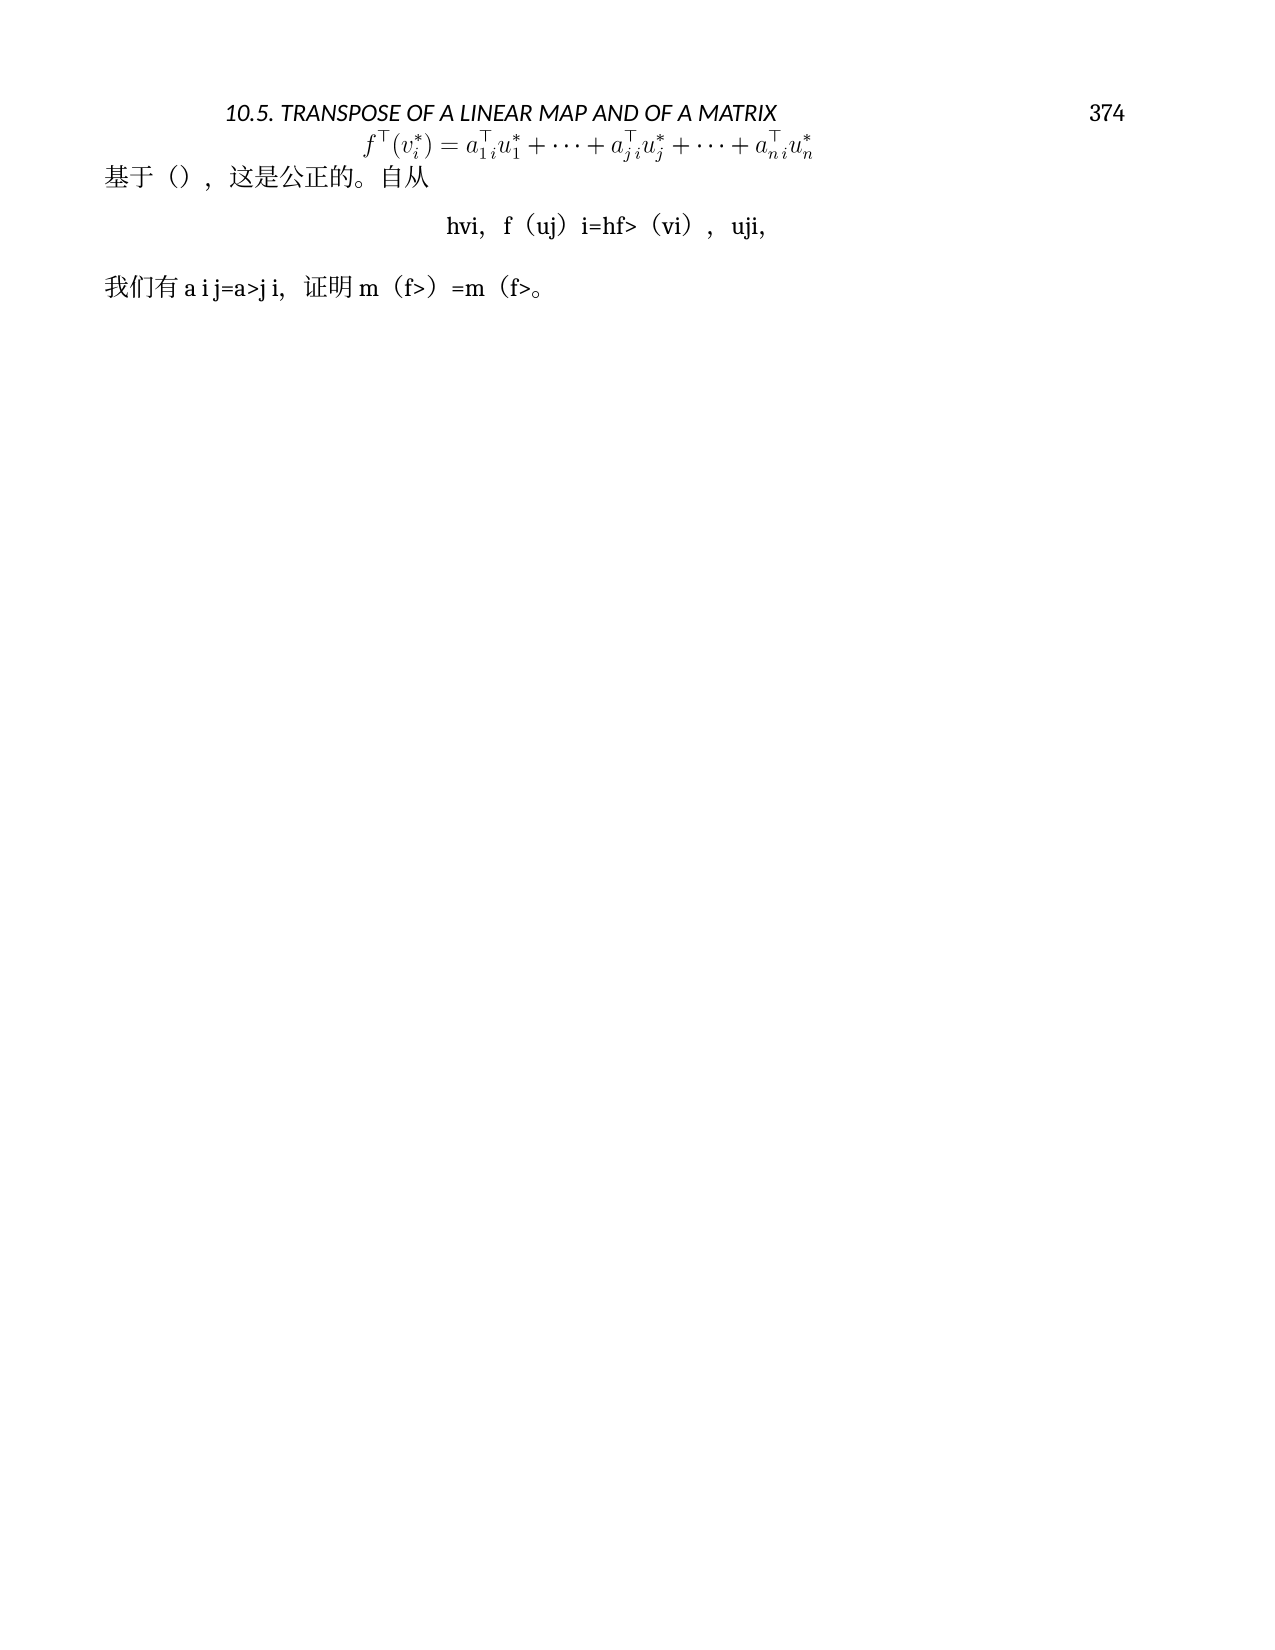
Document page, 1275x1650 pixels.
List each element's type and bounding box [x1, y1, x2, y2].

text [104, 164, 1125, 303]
picture [362, 130, 813, 162]
